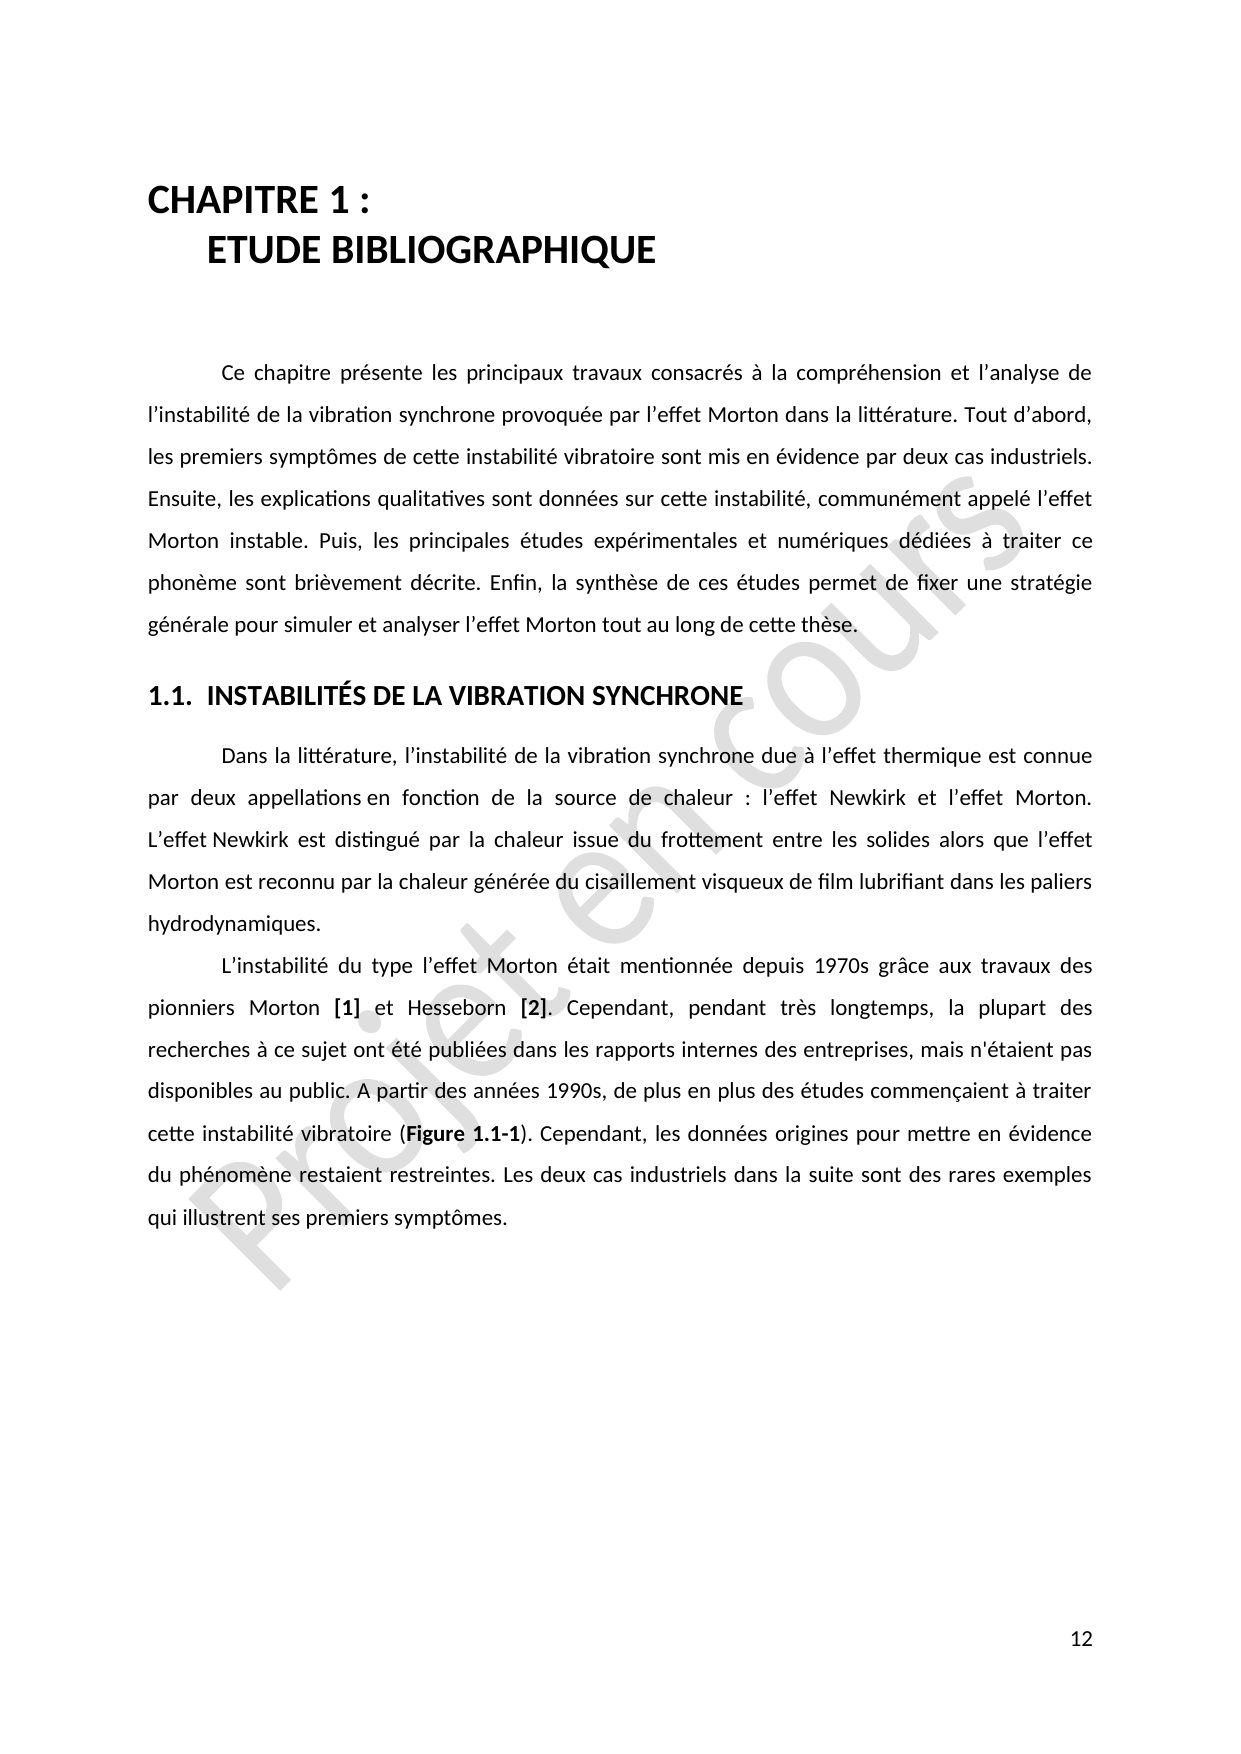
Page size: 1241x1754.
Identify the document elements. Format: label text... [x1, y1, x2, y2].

subtitle Instabilités de la vibration synchrone [148, 677, 1093, 713]
text Ce chapitre présente les principaux travaux consacrés à la compréhension et l’analyse de l’instabilité de la vibration synchrone provoquée par l’effet Morton dans la littérature. Tout d’abord, les premiers symptômes de cette instabilité vibratoire sont mis en évidence par deux cas industriels. Ensuite, les explications qualitatives sont données sur cette instabilité, communément appelé l’effet Morton instable. Puis, les principales études expérimentales et numériques dédiées à traiter ce phonème sont brièvement décrite. Enfin, la synthèse de ces études permet de fixer une stratégie générale pour simuler et analyser l’effet Morton tout au long de cette thèse. [148, 358, 1093, 638]
subtitle Chapitre 1 : Etude bibliographique [148, 173, 1093, 274]
text L’instabilité du type l’effet Morton était mentionnée depuis 1970s grâce aux travaux des pionniers Morton [1] et Hesseborn [2]. Cependant, pendant très longtemps, la plupart des recherches à ce sujet ont été publiées dans les rapports internes des entreprises, mais n'étaient pas disponibles au public. A partir des années 1990s, de plus en plus des études commençaient à traiter cette instabilité vibratoire (Figure 1.1-1). Cependant, les données origines pour mettre en évidence du phénomène restaient restreintes. Les deux cas industriels dans la suite sont des rares exemples qui illustrent ses premiers symptômes. [148, 951, 1093, 1231]
text Dans la littérature, l’instabilité de la vibration synchrone due à l’effet thermique est connue par deux appellations en fonction de la source de chaleur : l’effet Newkirk et l’effet Morton. L’effet Newkirk est distingué par la chaleur issue du frottement entre les solides alors que l’effet Morton est reconnu par la chaleur générée du cisaillement visqueux de film lubrifiant dans les paliers hydrodynamiques. [148, 741, 1093, 937]
